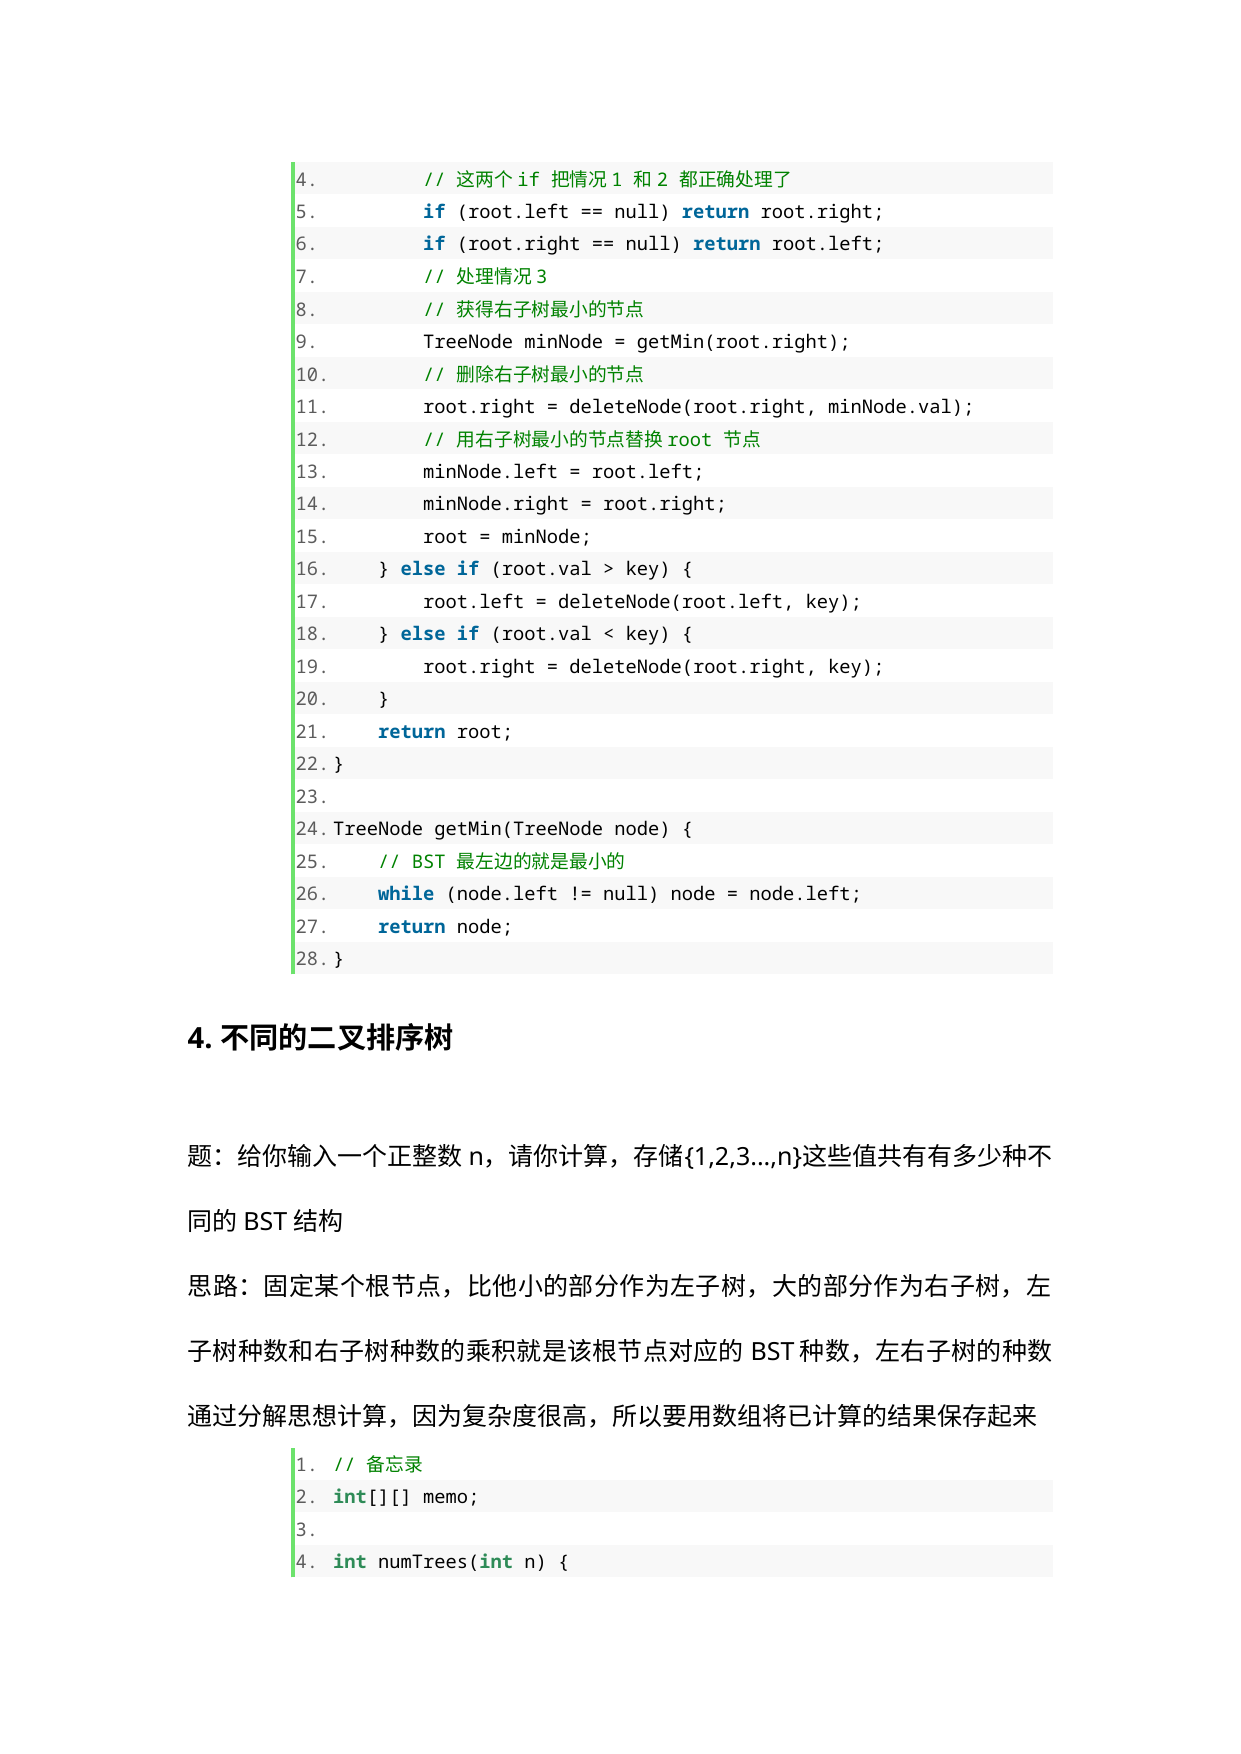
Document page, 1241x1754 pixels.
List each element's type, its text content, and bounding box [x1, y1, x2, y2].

list } [295, 747, 1053, 779]
list root = minNode; [295, 519, 1053, 552]
list } [295, 682, 1053, 714]
list TreeNode minNode = getMin(root.right); [295, 324, 1053, 357]
list return root; [295, 714, 1053, 747]
list while (node.left != null) node = node.left; [295, 877, 1053, 909]
list int numTrees(int n) { [295, 1545, 1053, 1577]
list if (root.left == null) return root.right; [295, 194, 1053, 227]
list int[][] memo; [295, 1480, 1053, 1512]
list // 处理情况 3 [295, 259, 1053, 292]
text 思路：固定某个根节点，比他小的部分作为左子树，大的部分作为右子树，左子树种数和右子树种数的乘积就是该根节点对应的BST种数，左右子树的种数通过分解思想计算，因为复杂度很高，所以要用数组将已计算的结果保存起来 [187, 1252, 1053, 1447]
list } [295, 942, 1053, 974]
subtitle 4. 不同的二叉排序树 [187, 1004, 1053, 1069]
list root.right = deleteNode(root.right, minNode.val); [295, 389, 1053, 422]
text 题：给你输入一个正整数n，请你计算，存储{1,2,3...,n}这些值共有有多少种不同的 BST 结构 [187, 1122, 1053, 1252]
list // 用右子树最小的节点替换 root 节点 [295, 422, 1053, 454]
list // 备忘录 [291, 1447, 1053, 1480]
list // 删除右子树最小的节点 [295, 357, 1053, 389]
list root.left = deleteNode(root.left, key); [295, 584, 1053, 617]
list return node; [295, 909, 1053, 942]
list // BST 最左边的就是最小的 [295, 844, 1053, 877]
list // 这两个 if 把情况 1 和 2 都正确处理了 [295, 162, 1053, 194]
list // 获得右子树最小的节点 [295, 292, 1053, 324]
list root.right = deleteNode(root.right, key); [295, 649, 1053, 682]
list minNode.right = root.right; [295, 487, 1053, 519]
list TreeNode getMin(TreeNode node) { [295, 812, 1053, 844]
list if (root.right == null) return root.left; [295, 227, 1053, 259]
list minNode.left = root.left; [295, 454, 1053, 487]
list } else if (root.val < key) { [295, 617, 1053, 649]
list } else if (root.val > key) { [295, 552, 1053, 584]
